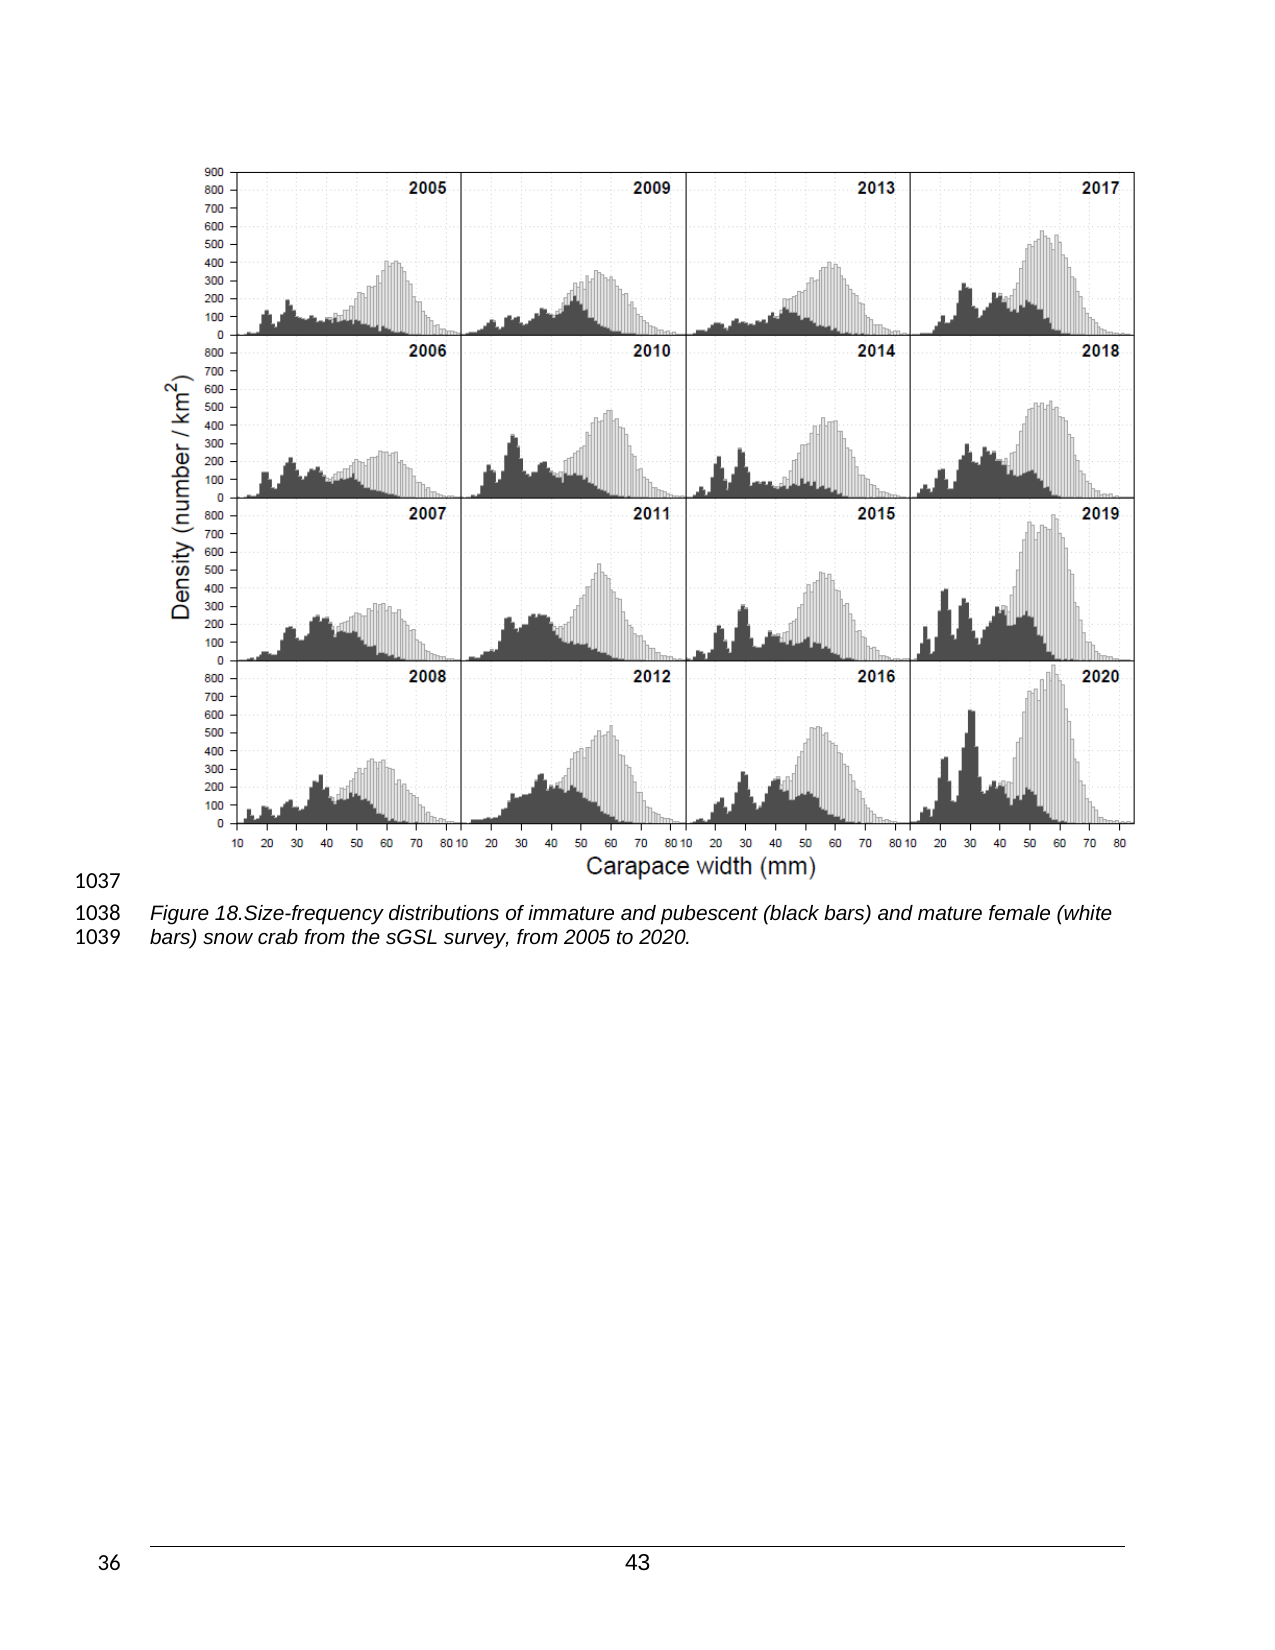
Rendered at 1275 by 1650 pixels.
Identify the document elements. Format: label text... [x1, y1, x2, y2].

text Figure 18.Size-frequency distributions of immature and pubescent (black bars) and mature female (white bars) snow crab from the sGSL survey, from 2005 to 2020. [150, 901, 1125, 949]
